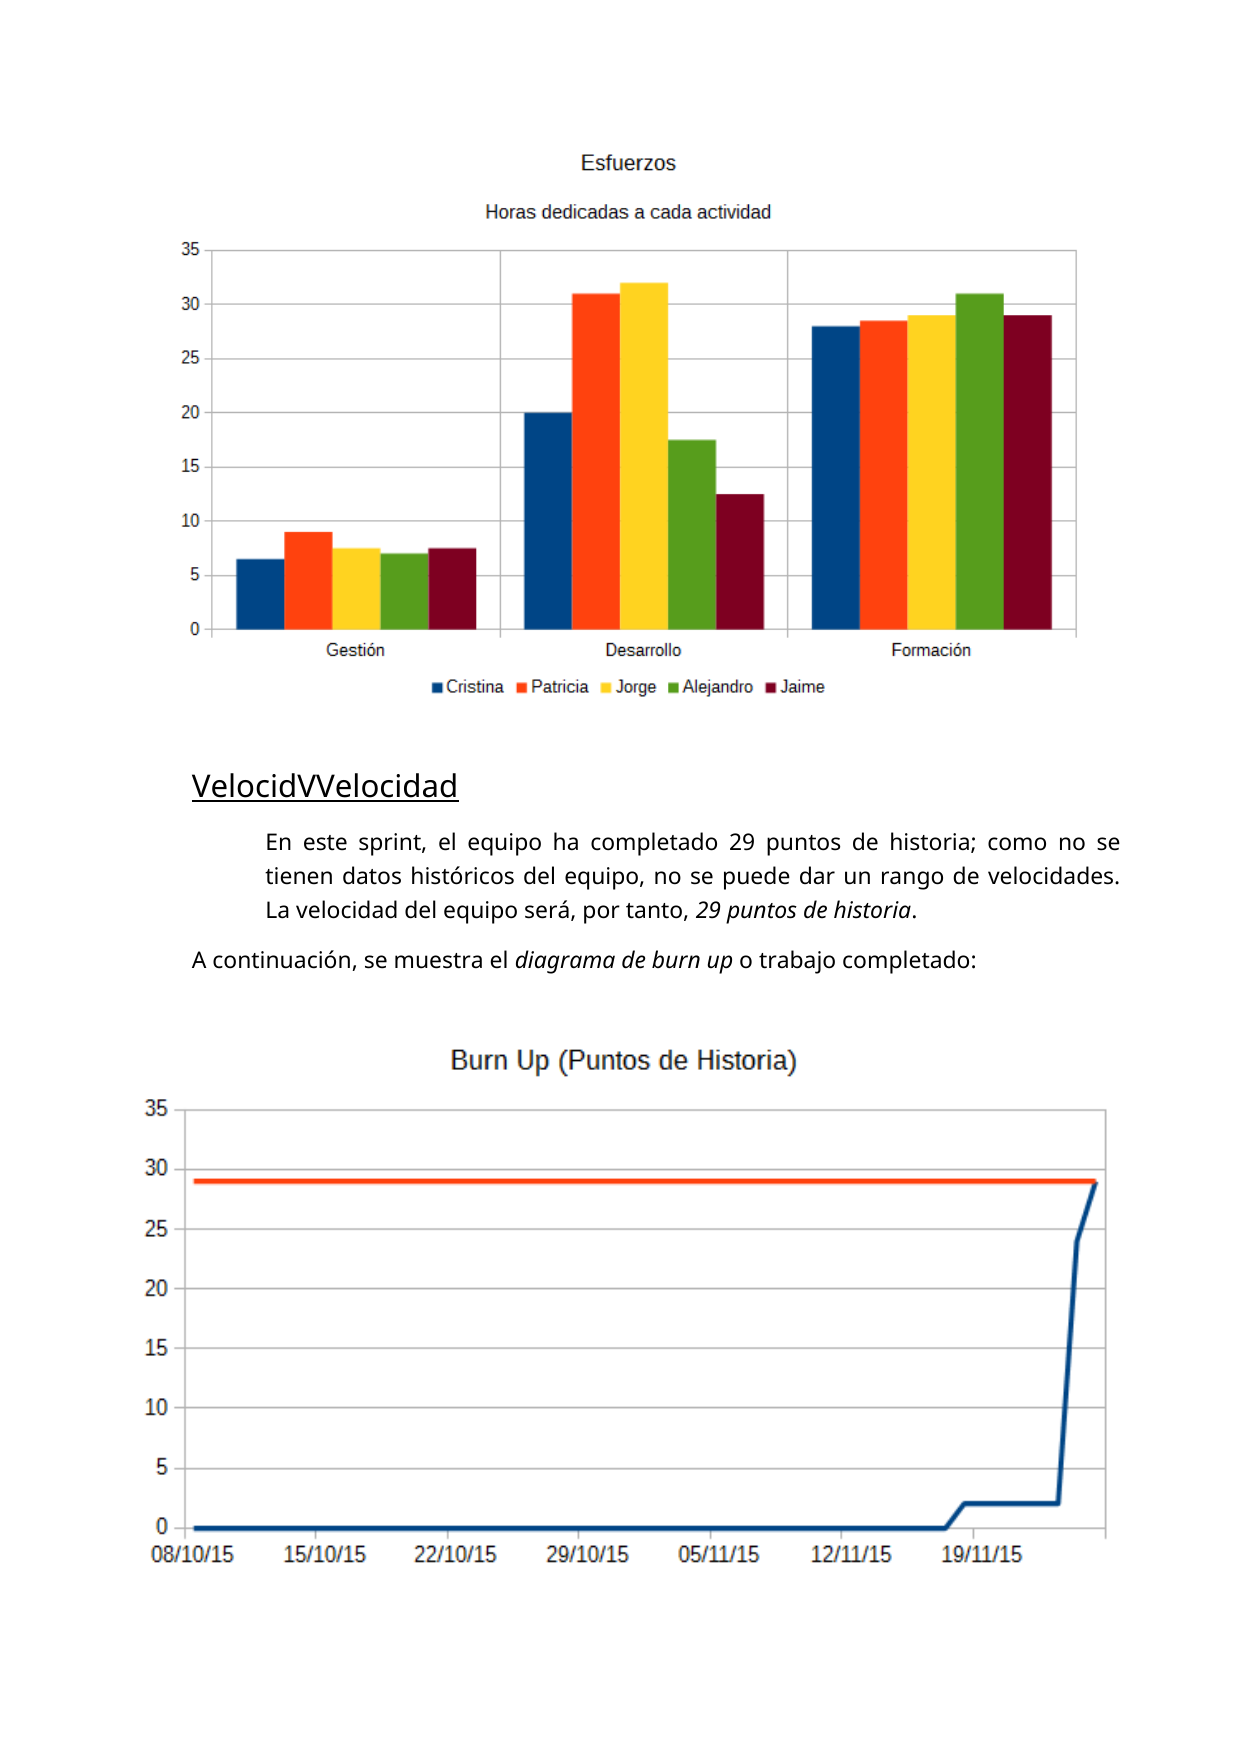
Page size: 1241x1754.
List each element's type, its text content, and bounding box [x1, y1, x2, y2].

picture [125, 1017, 1125, 1579]
text VelocidVVelocidad [192, 764, 1122, 806]
text En este sprint, el equipo ha completado 29 puntos de historia; como no se tienen datos históricos del equipo, no se puede dar un rango de velocidades. La velocidad del equipo será, por tanto, 29 puntos de historia. [265, 826, 1122, 925]
text A continuación, se muestra el diagrama de burn up o trabajo completado: [192, 944, 1122, 976]
picture [163, 126, 1094, 711]
